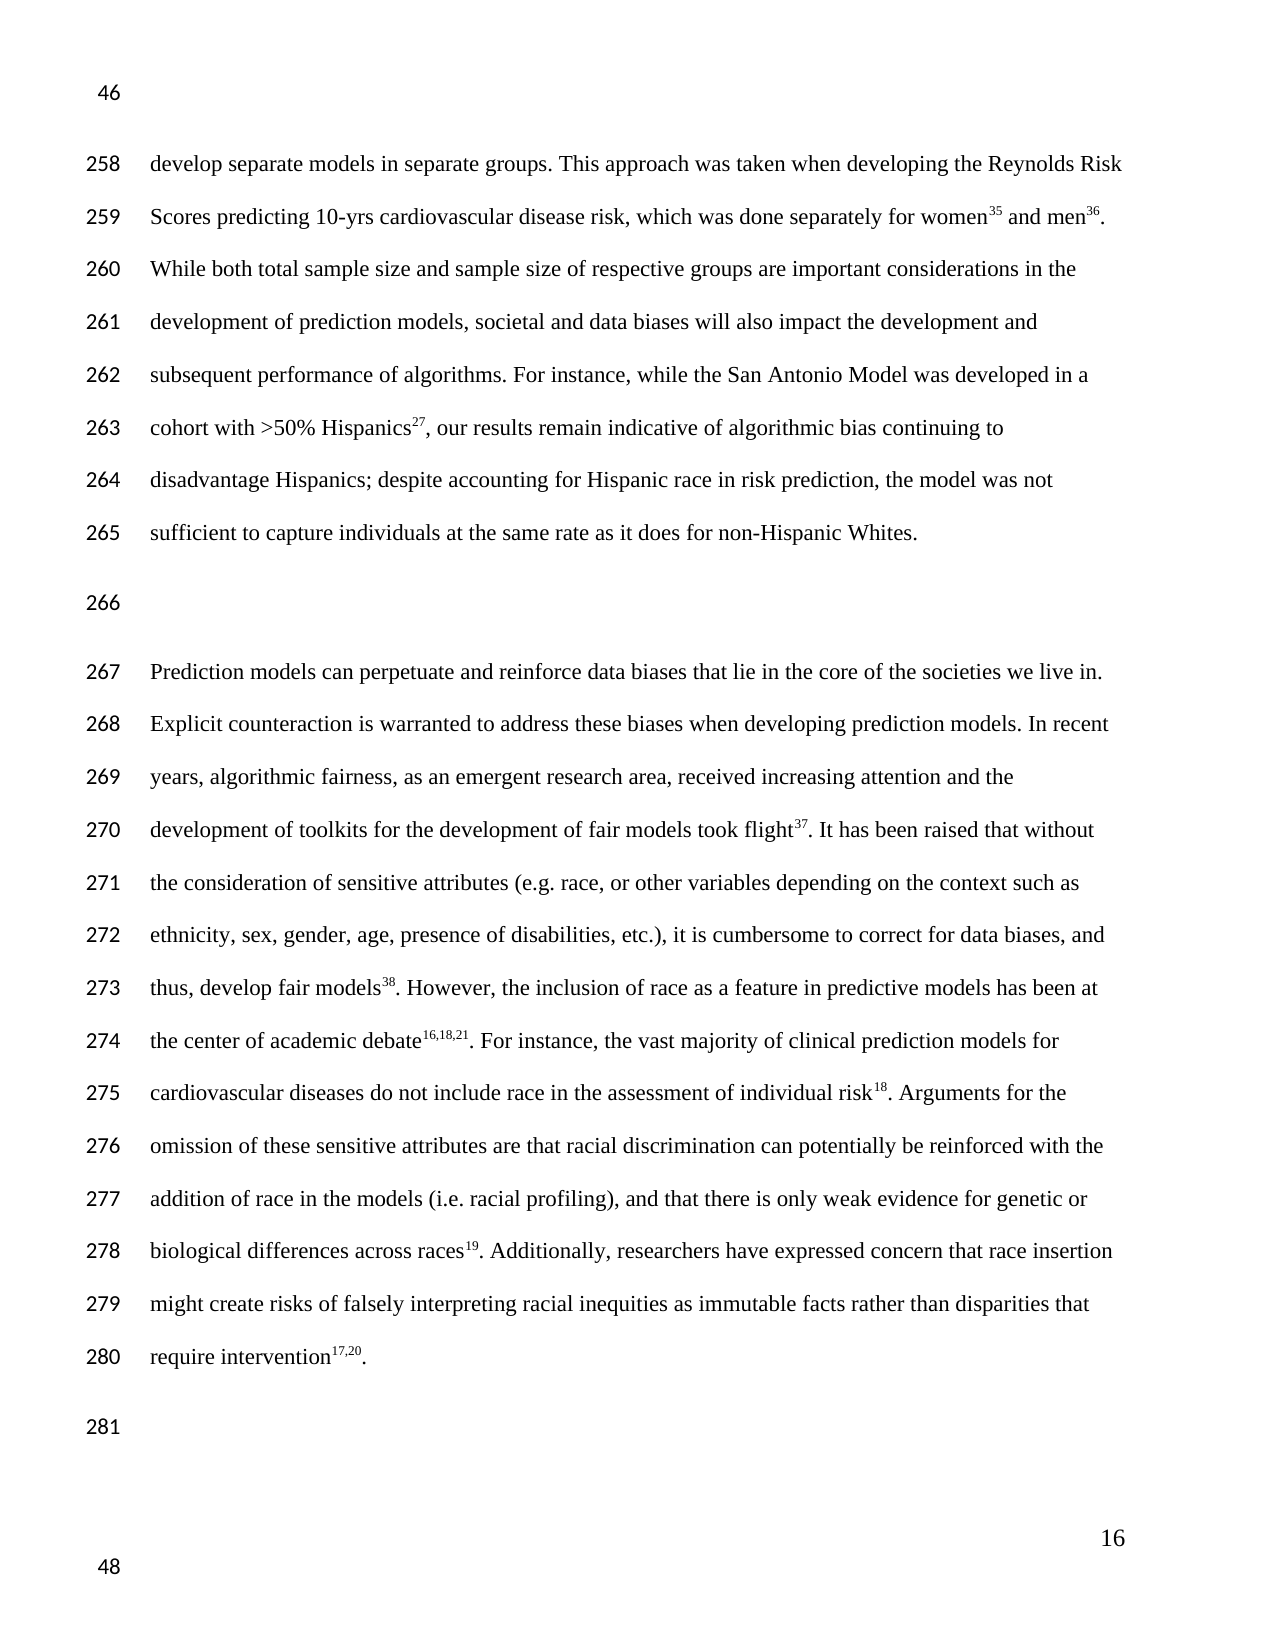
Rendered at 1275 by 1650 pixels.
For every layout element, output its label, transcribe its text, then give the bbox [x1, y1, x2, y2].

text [150, 150, 1125, 545]
text Prediction models can perpetuate and reinforce data biases that lie in the core of the societies we live in. Explicit counteraction is warranted to address these biases when developing prediction models. In recent years, algorithmic fairness, as an emergent research area, received increasing attention and the development of toolkits for the development of fair models took flight37. It has been raised that without the consideration of sensitive attributes (e.g. race, or other variables depending on the context such as ethnicity, sex, gender, age, presence of disabilities, etc.), it is cumbersome to correct for data biases, and thus, develop fair models38. However, the inclusion of race as a feature in predictive models has been at the center of academic debate16,18,21. For instance, the vast majority of clinical prediction models for cardiovascular diseases do not include race in the assessment of individual risk18. Arguments for the omission of these sensitive attributes are that racial discrimination can potentially be reinforced with the addition of race in the models (i.e. racial profiling), and that there is only weak evidence for genetic or biological differences across races19. Additionally, researchers have expressed concern that race insertion might create risks of falsely interpreting racial inequities as immutable facts rather than disparities that require intervention17,20. [150, 658, 1125, 1369]
